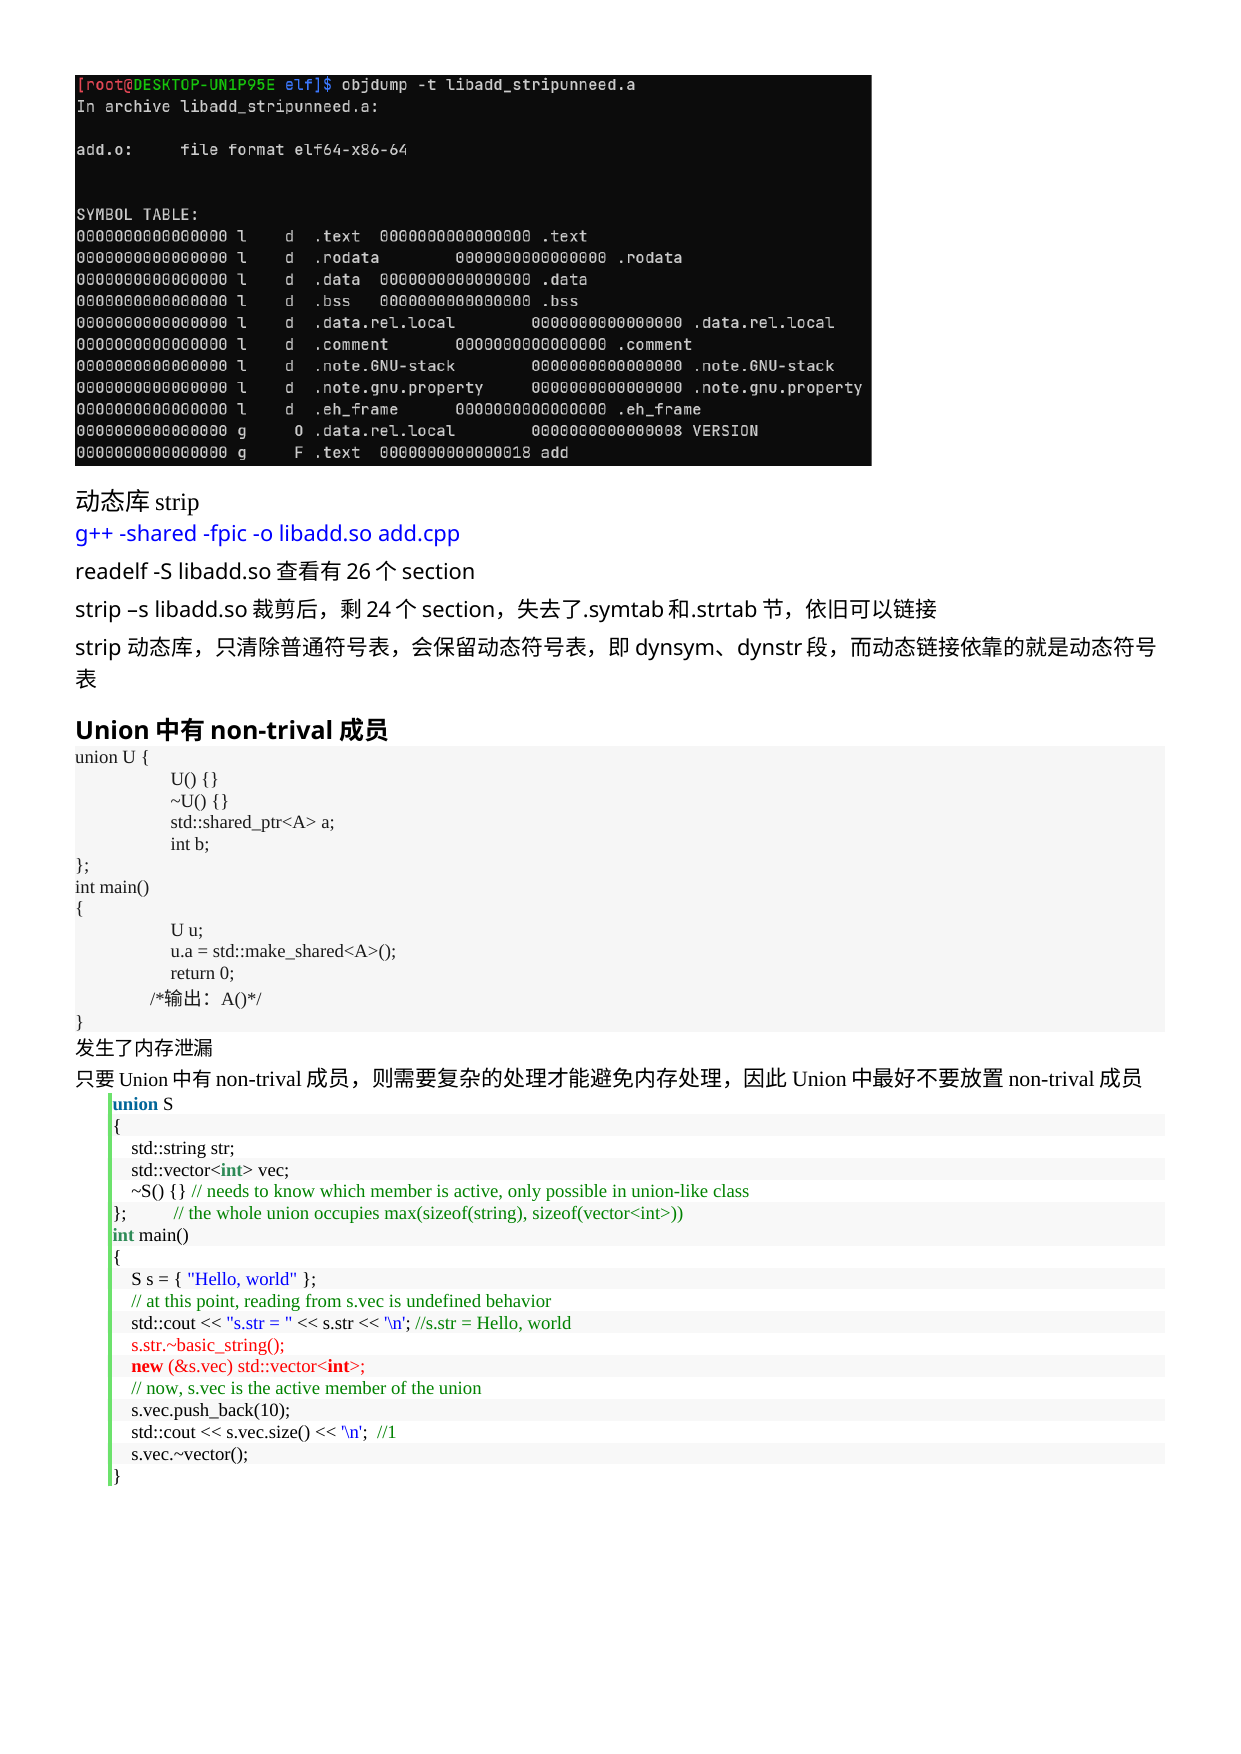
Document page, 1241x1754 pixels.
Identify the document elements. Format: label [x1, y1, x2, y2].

picture [75, 75, 872, 466]
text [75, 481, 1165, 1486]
